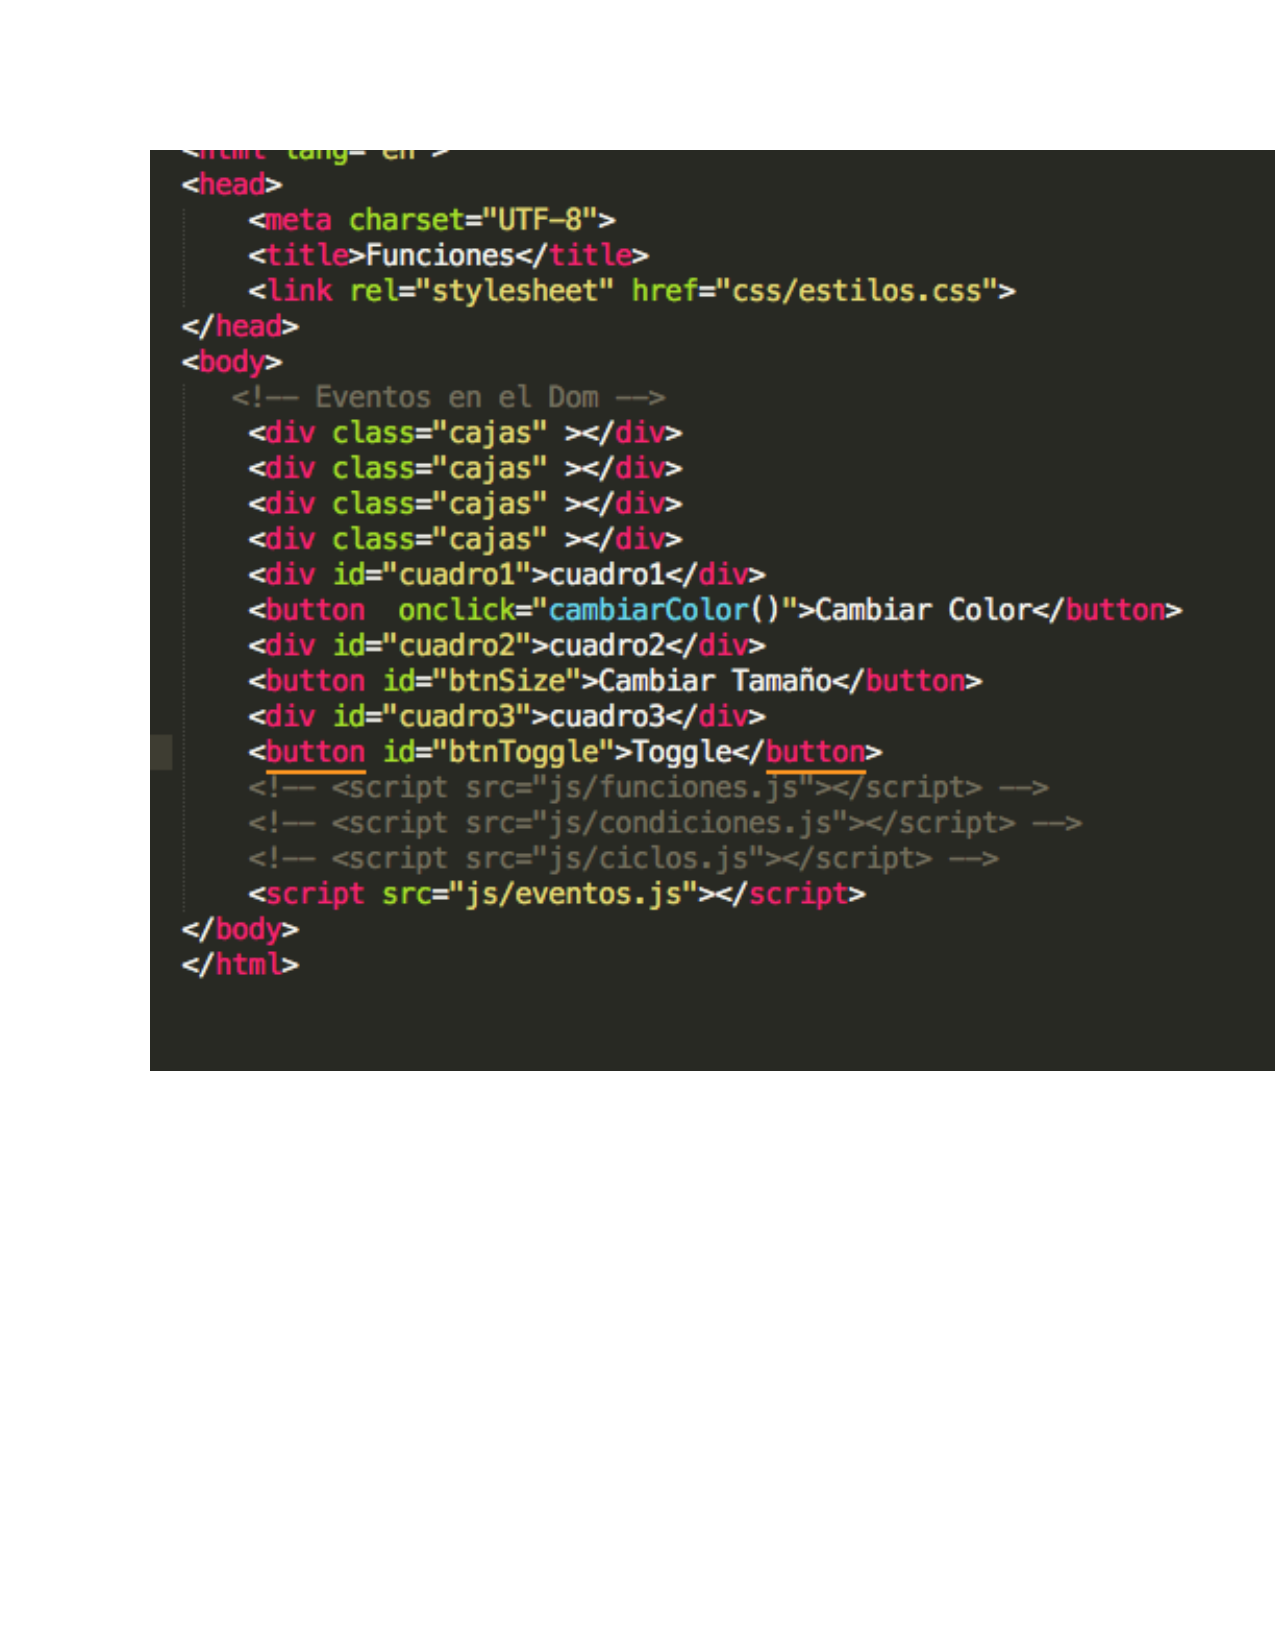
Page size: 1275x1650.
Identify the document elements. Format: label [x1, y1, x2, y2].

picture [150, 150, 1275, 1071]
